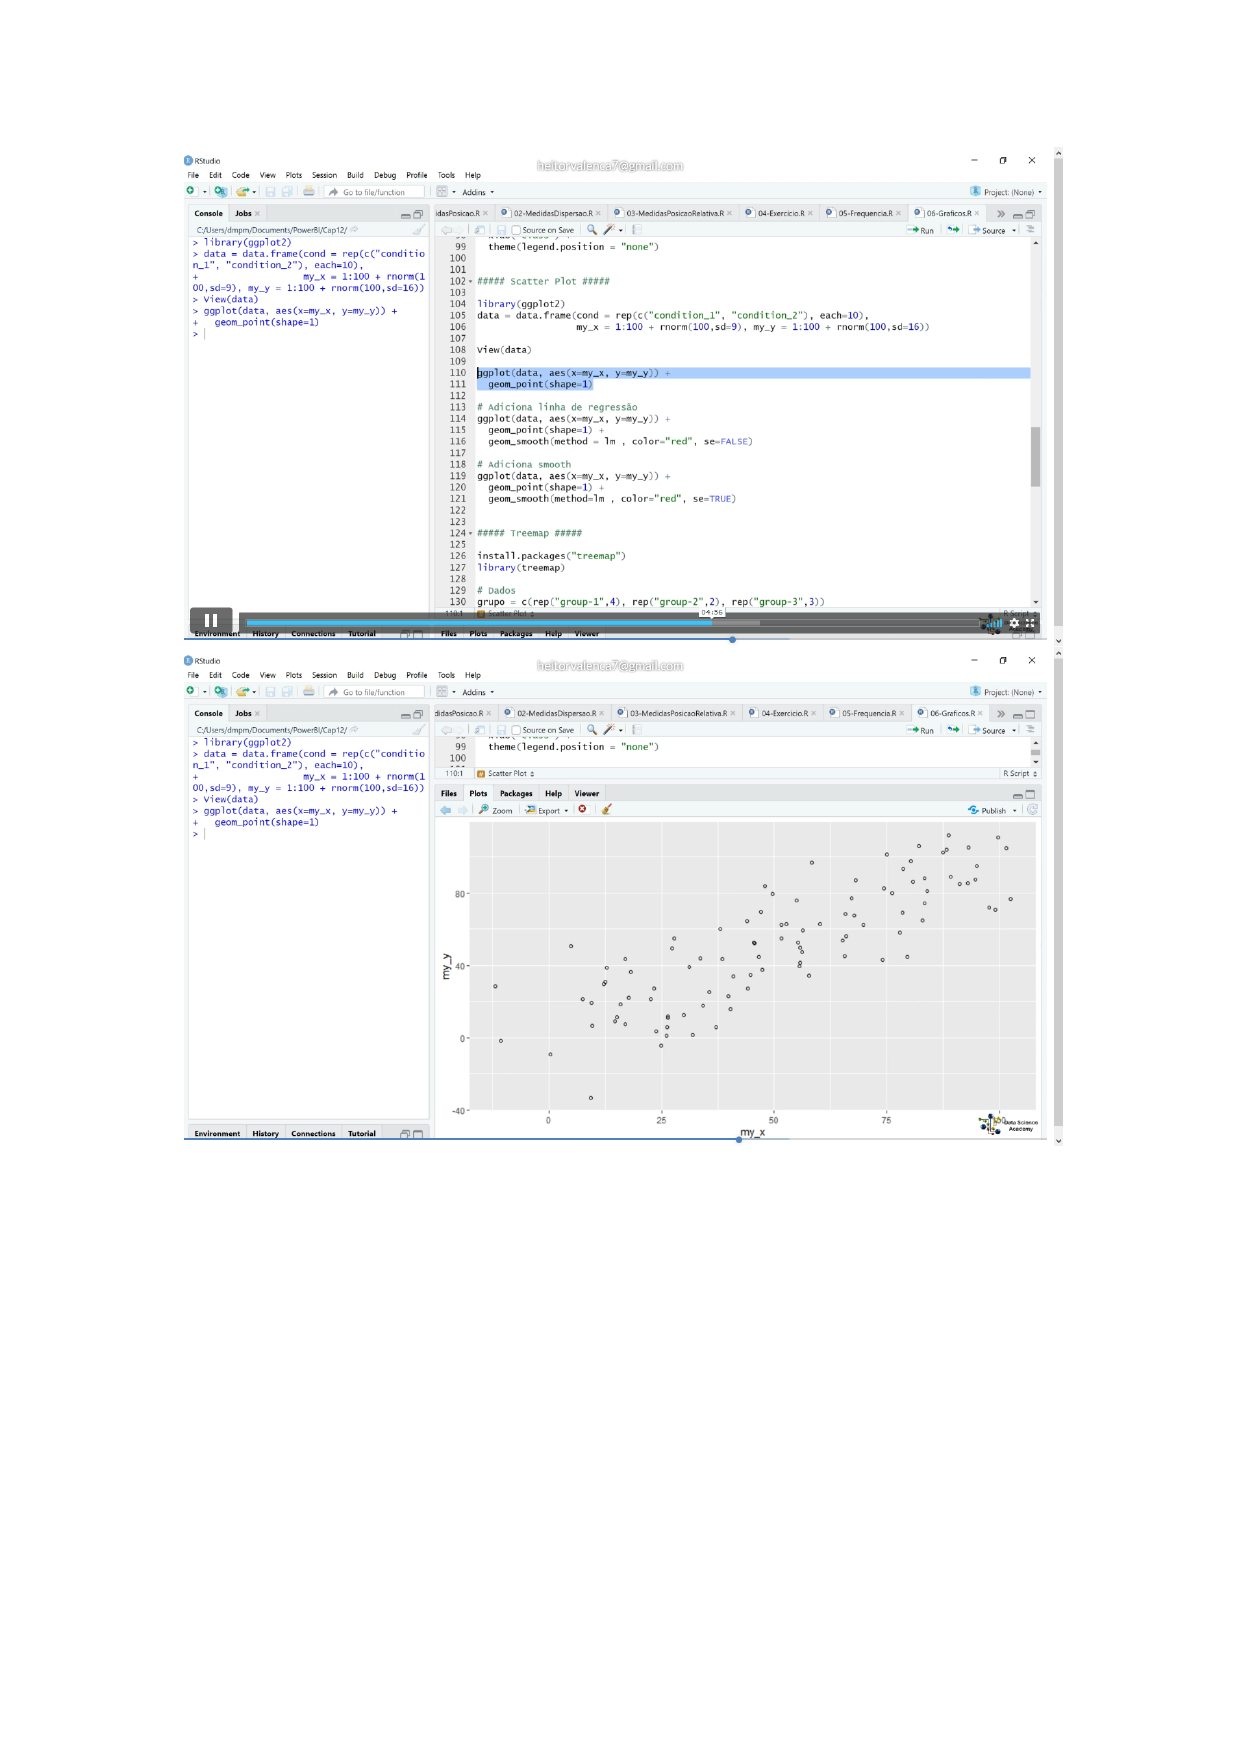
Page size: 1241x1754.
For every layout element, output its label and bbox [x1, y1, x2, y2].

picture [177, 147, 1063, 646]
picture [177, 647, 1063, 1146]
